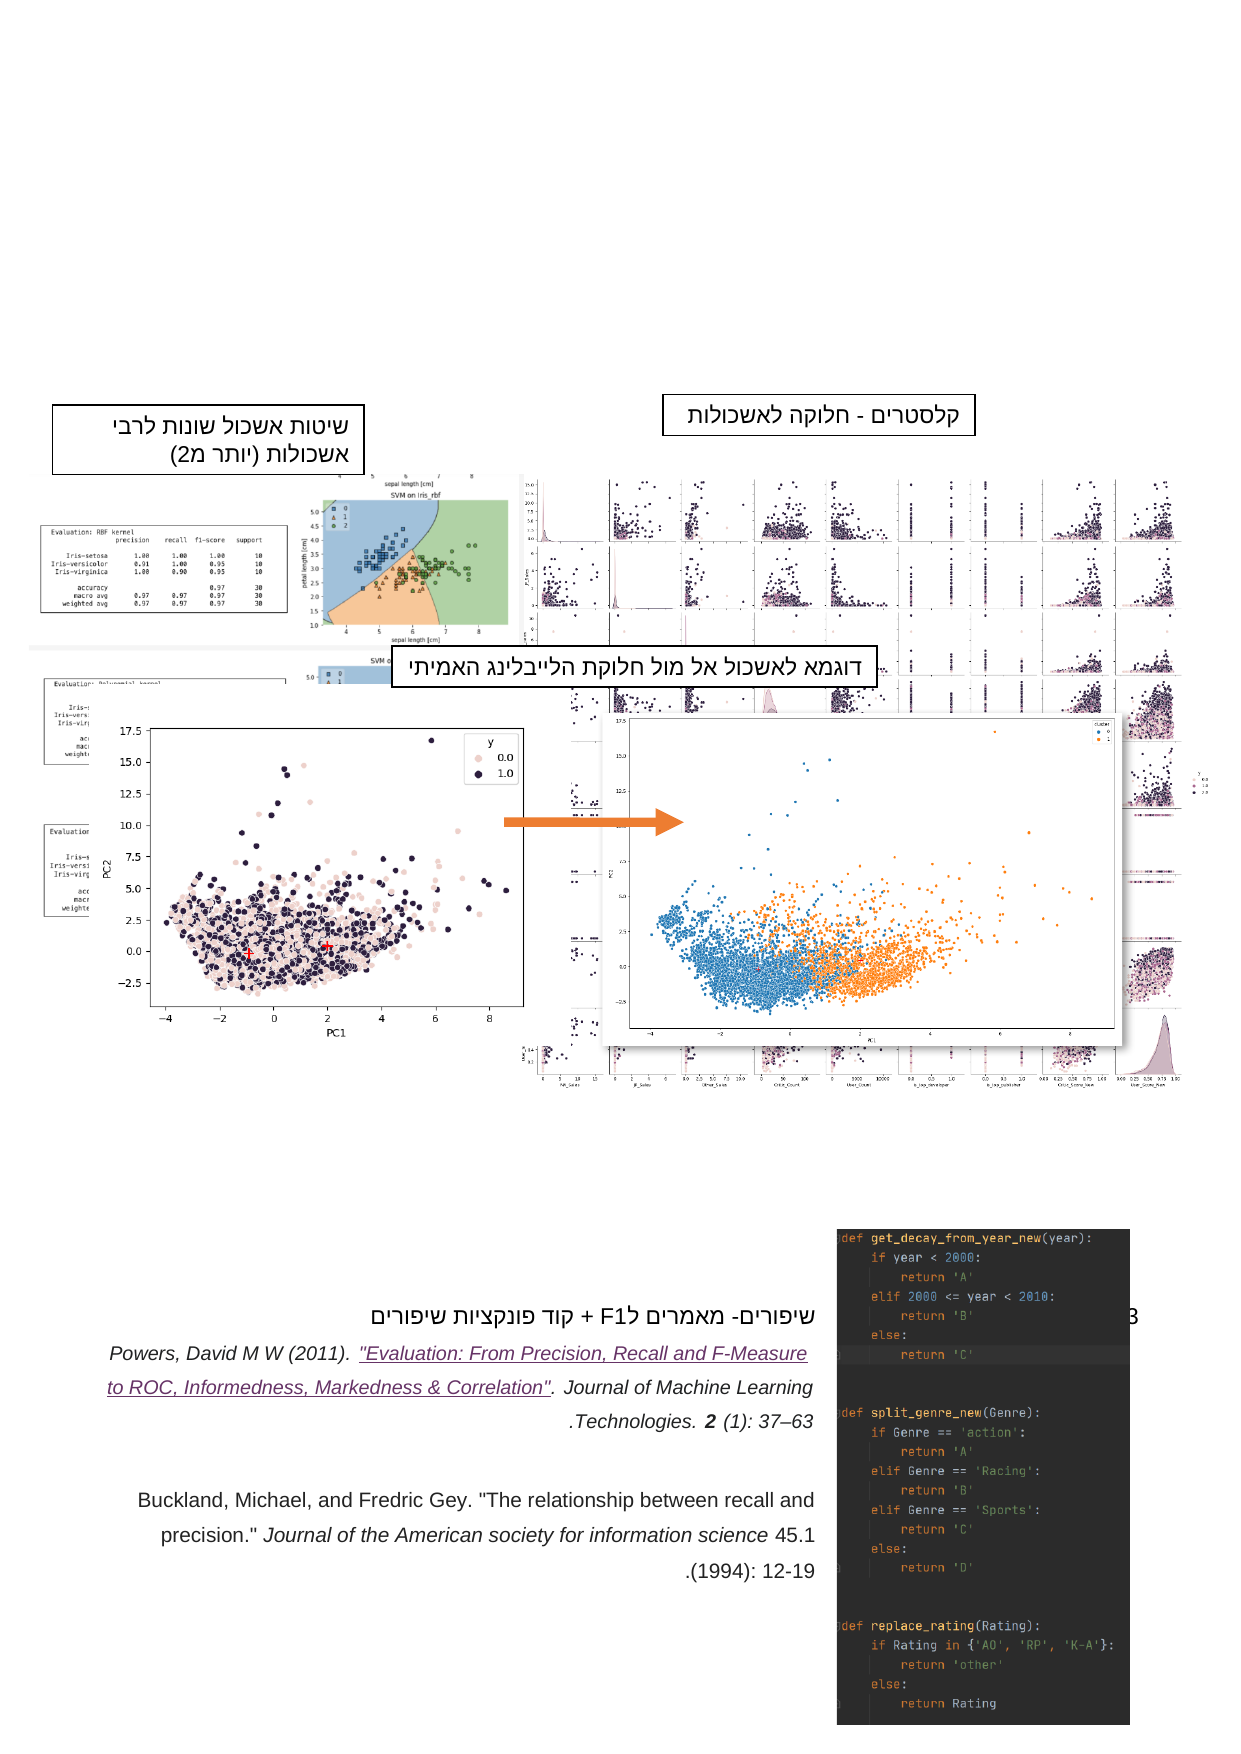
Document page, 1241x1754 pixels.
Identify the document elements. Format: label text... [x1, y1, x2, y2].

list שיפורים- מאמרים לF1 + קוד פונקציות שיפורים [103, 1303, 836, 1329]
list Buckland, Michael, and Fredric Gey. "The relationship between recall and precision." Journal of the American society for information science 45.1 (1994): 12-19.‏ [103, 1487, 836, 1583]
picture [28, 471, 1212, 1094]
picture [836, 1229, 1130, 1725]
list Powers, David M W (2011). "Evaluation: From Precision, Recall and F-Measure to ROC, Informedness, Markedness & Correlation". Journal of Machine Learning Technologies. 2 (1): 37–63. [103, 1342, 836, 1433]
